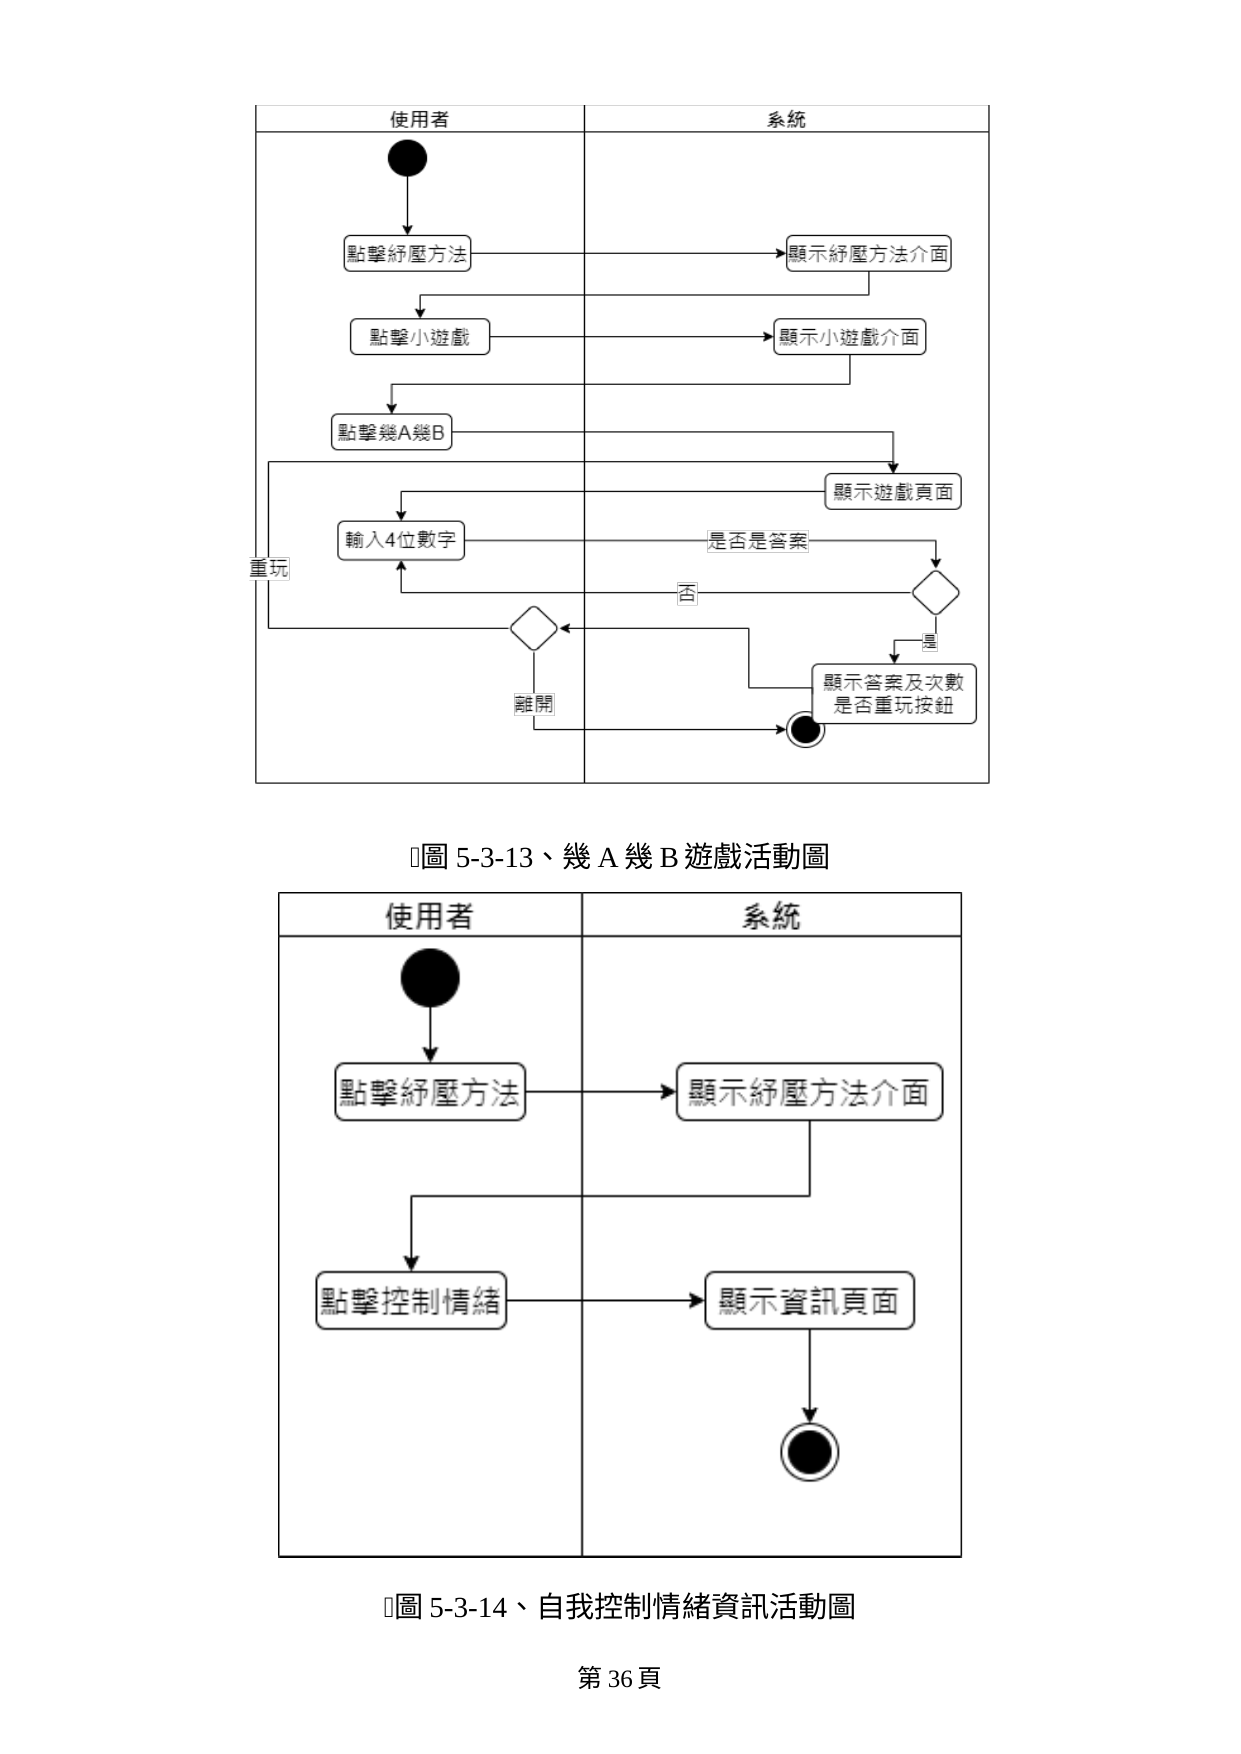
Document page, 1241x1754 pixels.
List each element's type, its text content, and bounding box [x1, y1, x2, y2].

text 圖5-3-13、幾A幾B遊戲活動圖 [89, 817, 1152, 892]
text 圖5-3-14、自我控制情緒資訊活動圖 [89, 1567, 1152, 1642]
picture [278, 892, 963, 1558]
picture [249, 105, 991, 785]
